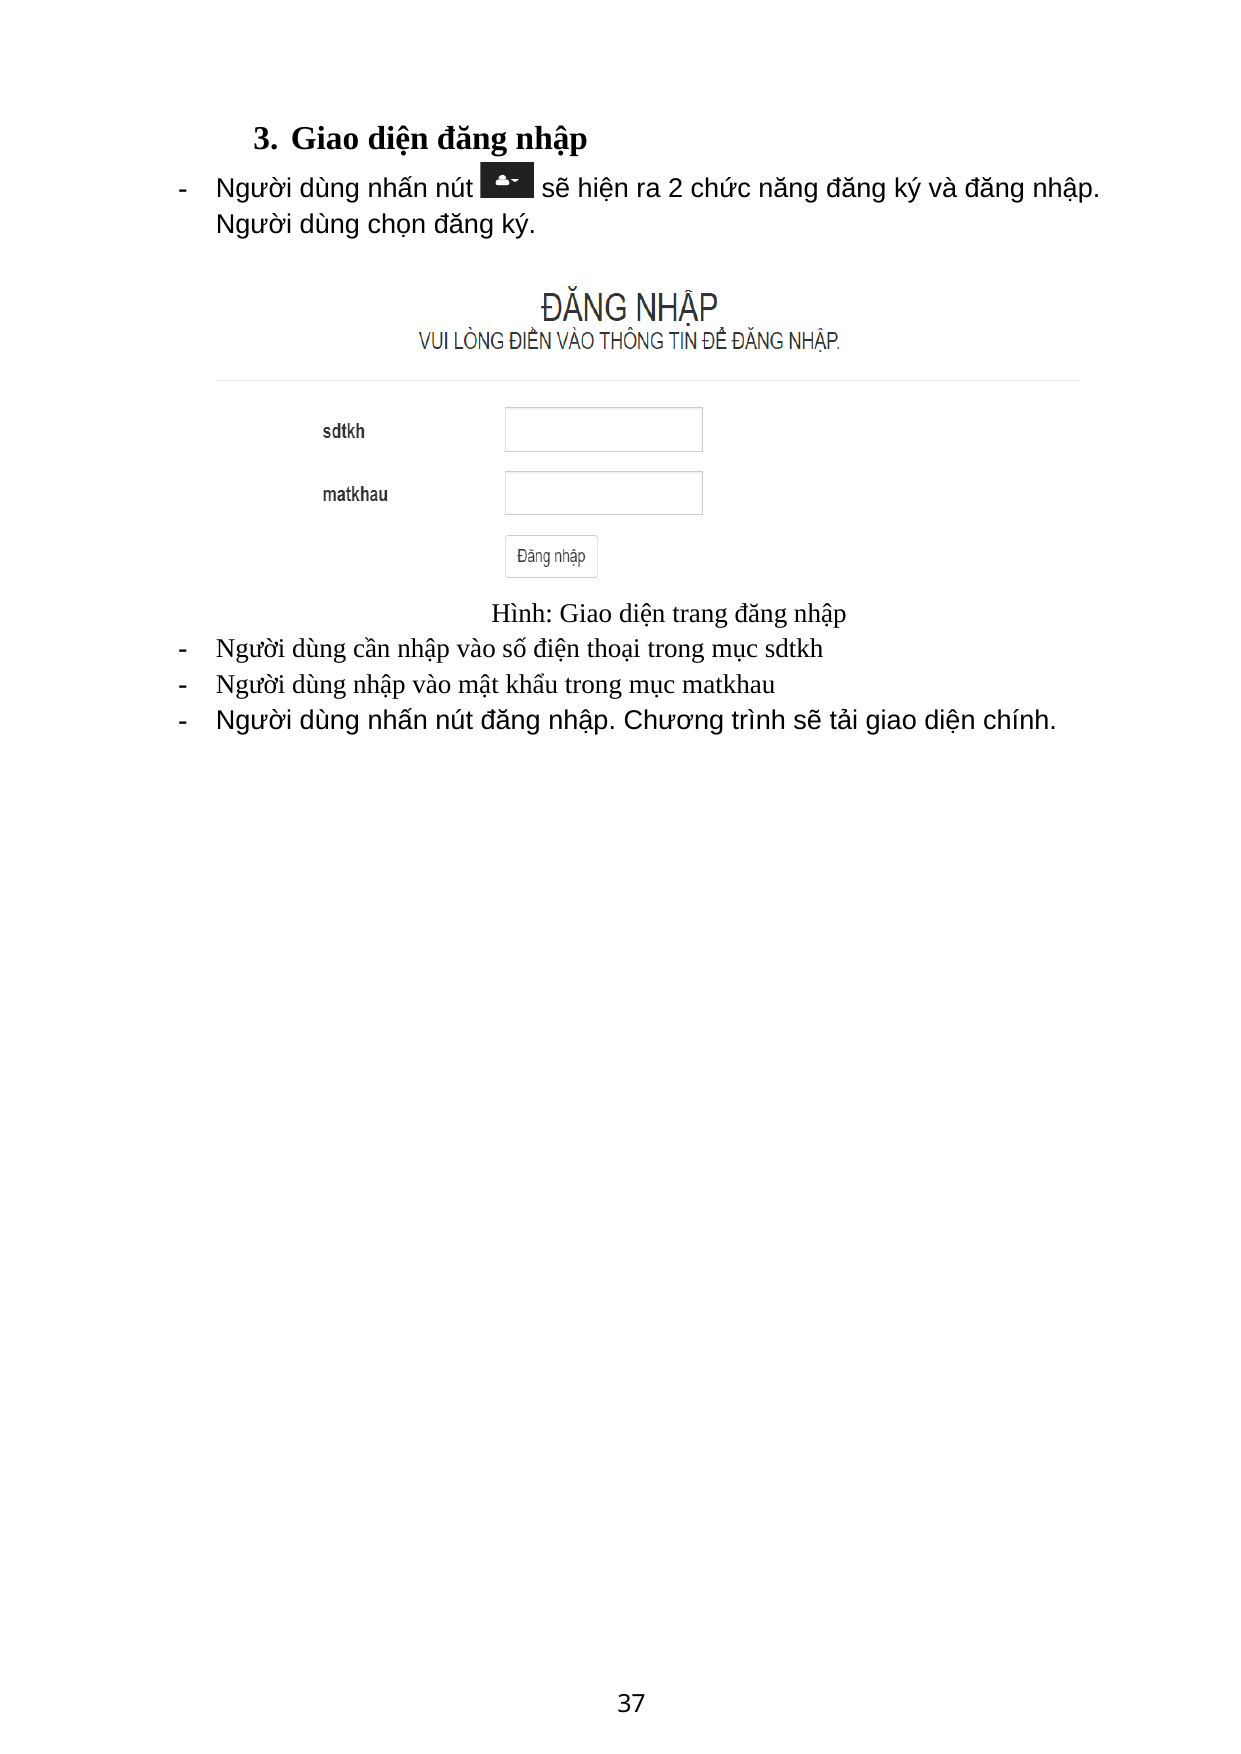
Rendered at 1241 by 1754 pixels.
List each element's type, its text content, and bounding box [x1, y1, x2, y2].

list Giao diện đăng nhập [253, 118, 1122, 156]
picture [215, 244, 1080, 593]
list Người dùng nhấn nút đăng nhập. Chương trình sẽ tải giao diện chính. [178, 704, 1122, 735]
list Người dùng cần nhập vào số điện thoại trong mục sdtkh [178, 633, 1122, 664]
list Hình: Giao diện trang đăng nhập [216, 597, 1122, 628]
picture [480, 162, 534, 198]
list Người dùng nhấn nút sẽ hiện ra 2 chức năng đăng ký và đăng nhập. Người dùng chọn đăng ký. [178, 162, 1122, 240]
list Người dùng nhập vào mật khẩu trong mục matkhau [178, 668, 1122, 699]
